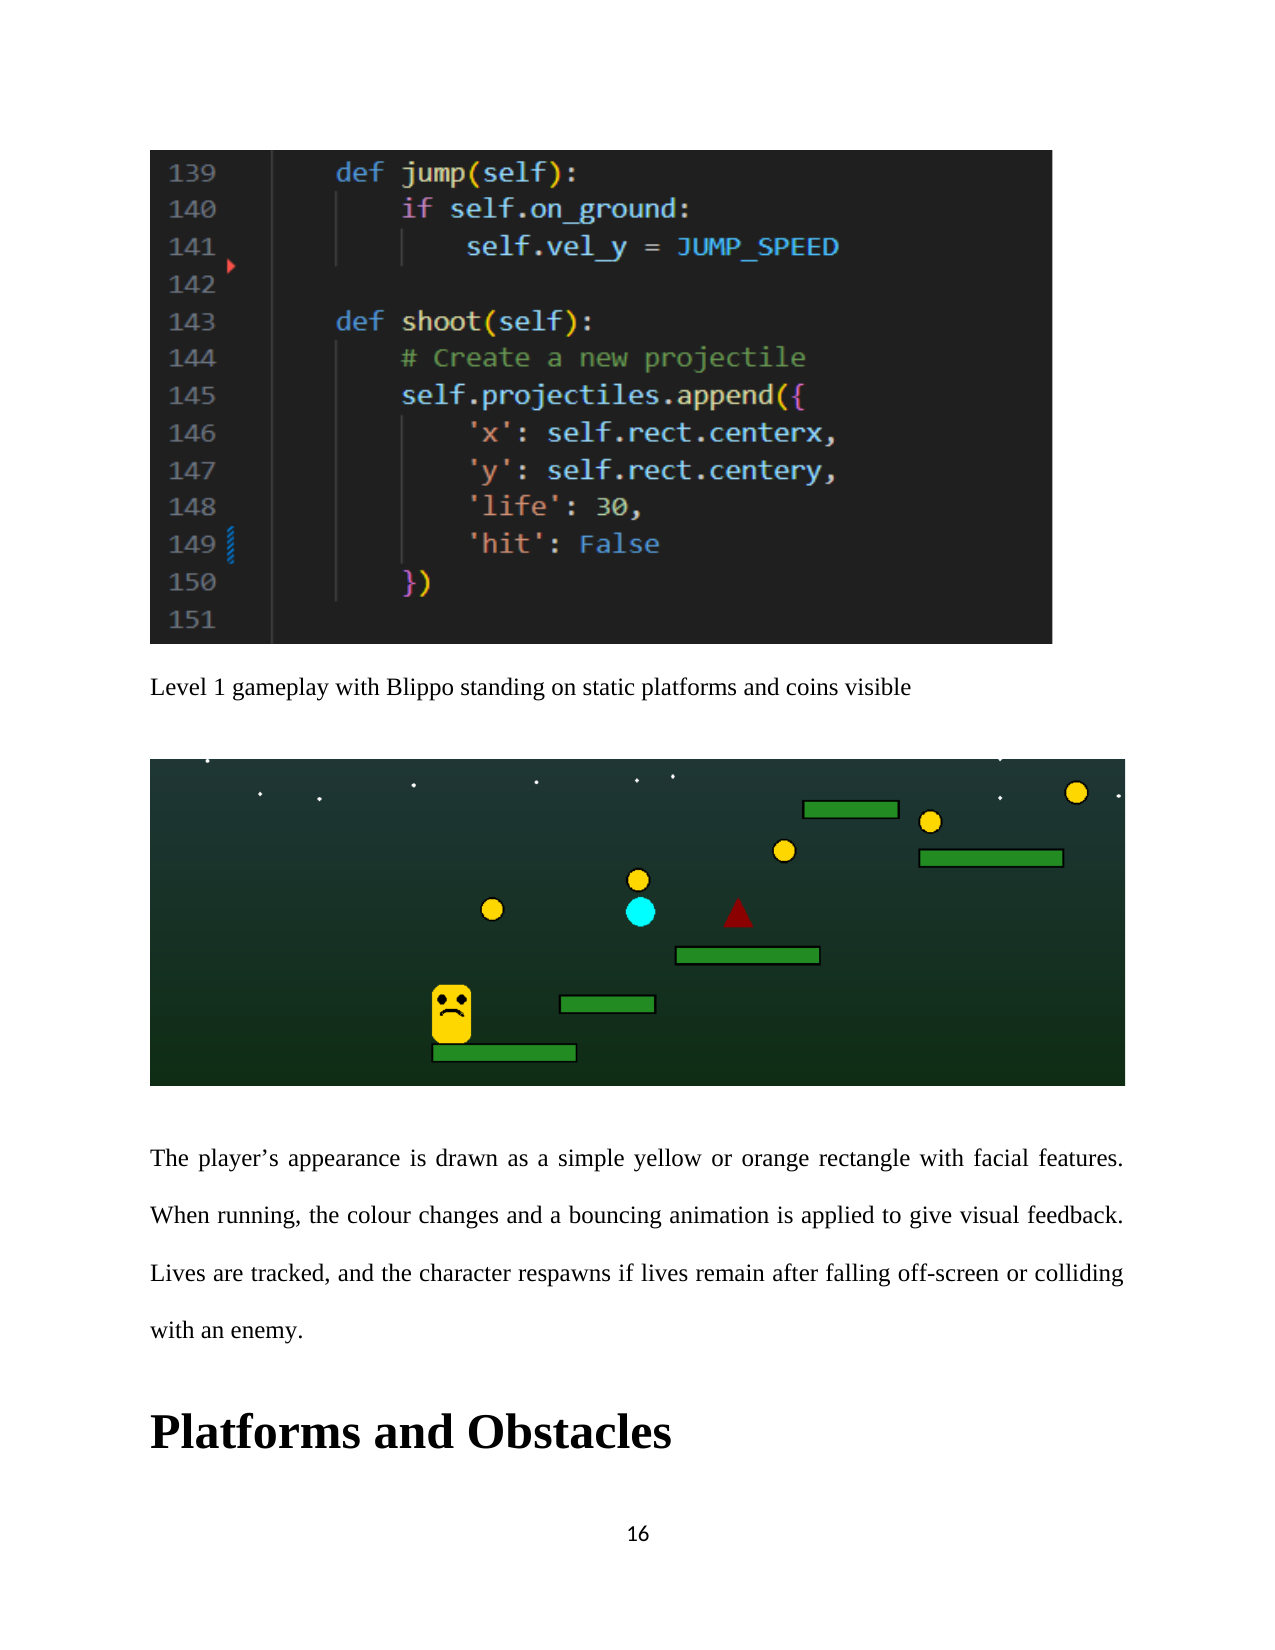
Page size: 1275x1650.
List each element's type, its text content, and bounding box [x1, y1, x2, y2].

picture [150, 150, 1053, 644]
subtitle Platforms and Obstacles [150, 1402, 1125, 1460]
text The player’s appearance is drawn as a simple yellow or orange rectangle with facial features. When running, the colour changes and a bouncing animation is applied to give visual feedback. Lives are tracked, and the character respawns if lives remain after falling off-screen or colliding with an enemy. [150, 1143, 1125, 1344]
picture [150, 759, 1125, 1086]
